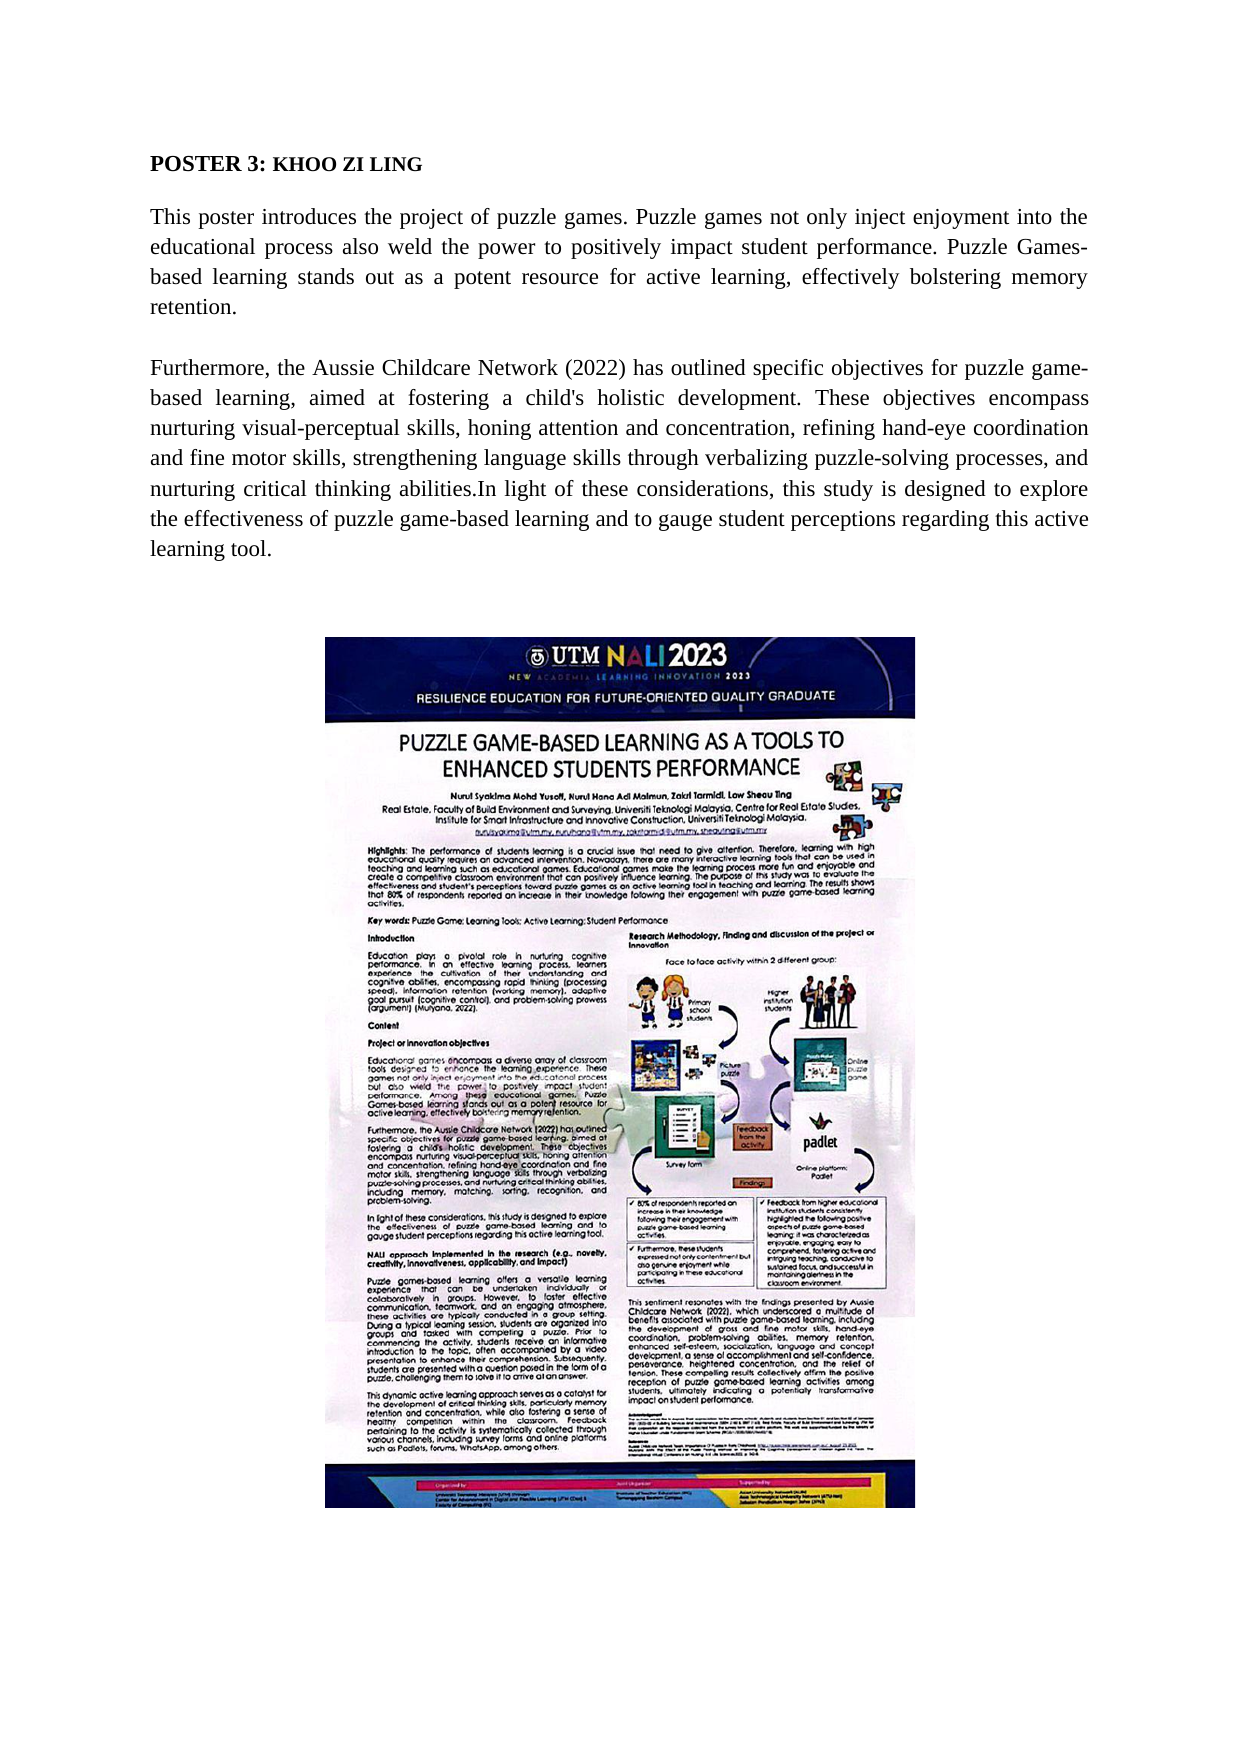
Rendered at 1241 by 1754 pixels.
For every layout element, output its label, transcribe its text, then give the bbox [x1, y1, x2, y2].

text This poster introduces the project of puzzle games. Puzzle games not only inject enjoyment into the educational process also weld the power to positively impact student performance. Puzzle Games-based learning stands out as a potent resource for active learning, effectively bolstering memory retention. [150, 289, 1090, 320]
picture [325, 637, 916, 1508]
text POSTER 3: KHOO ZI LING [272, 150, 1090, 176]
